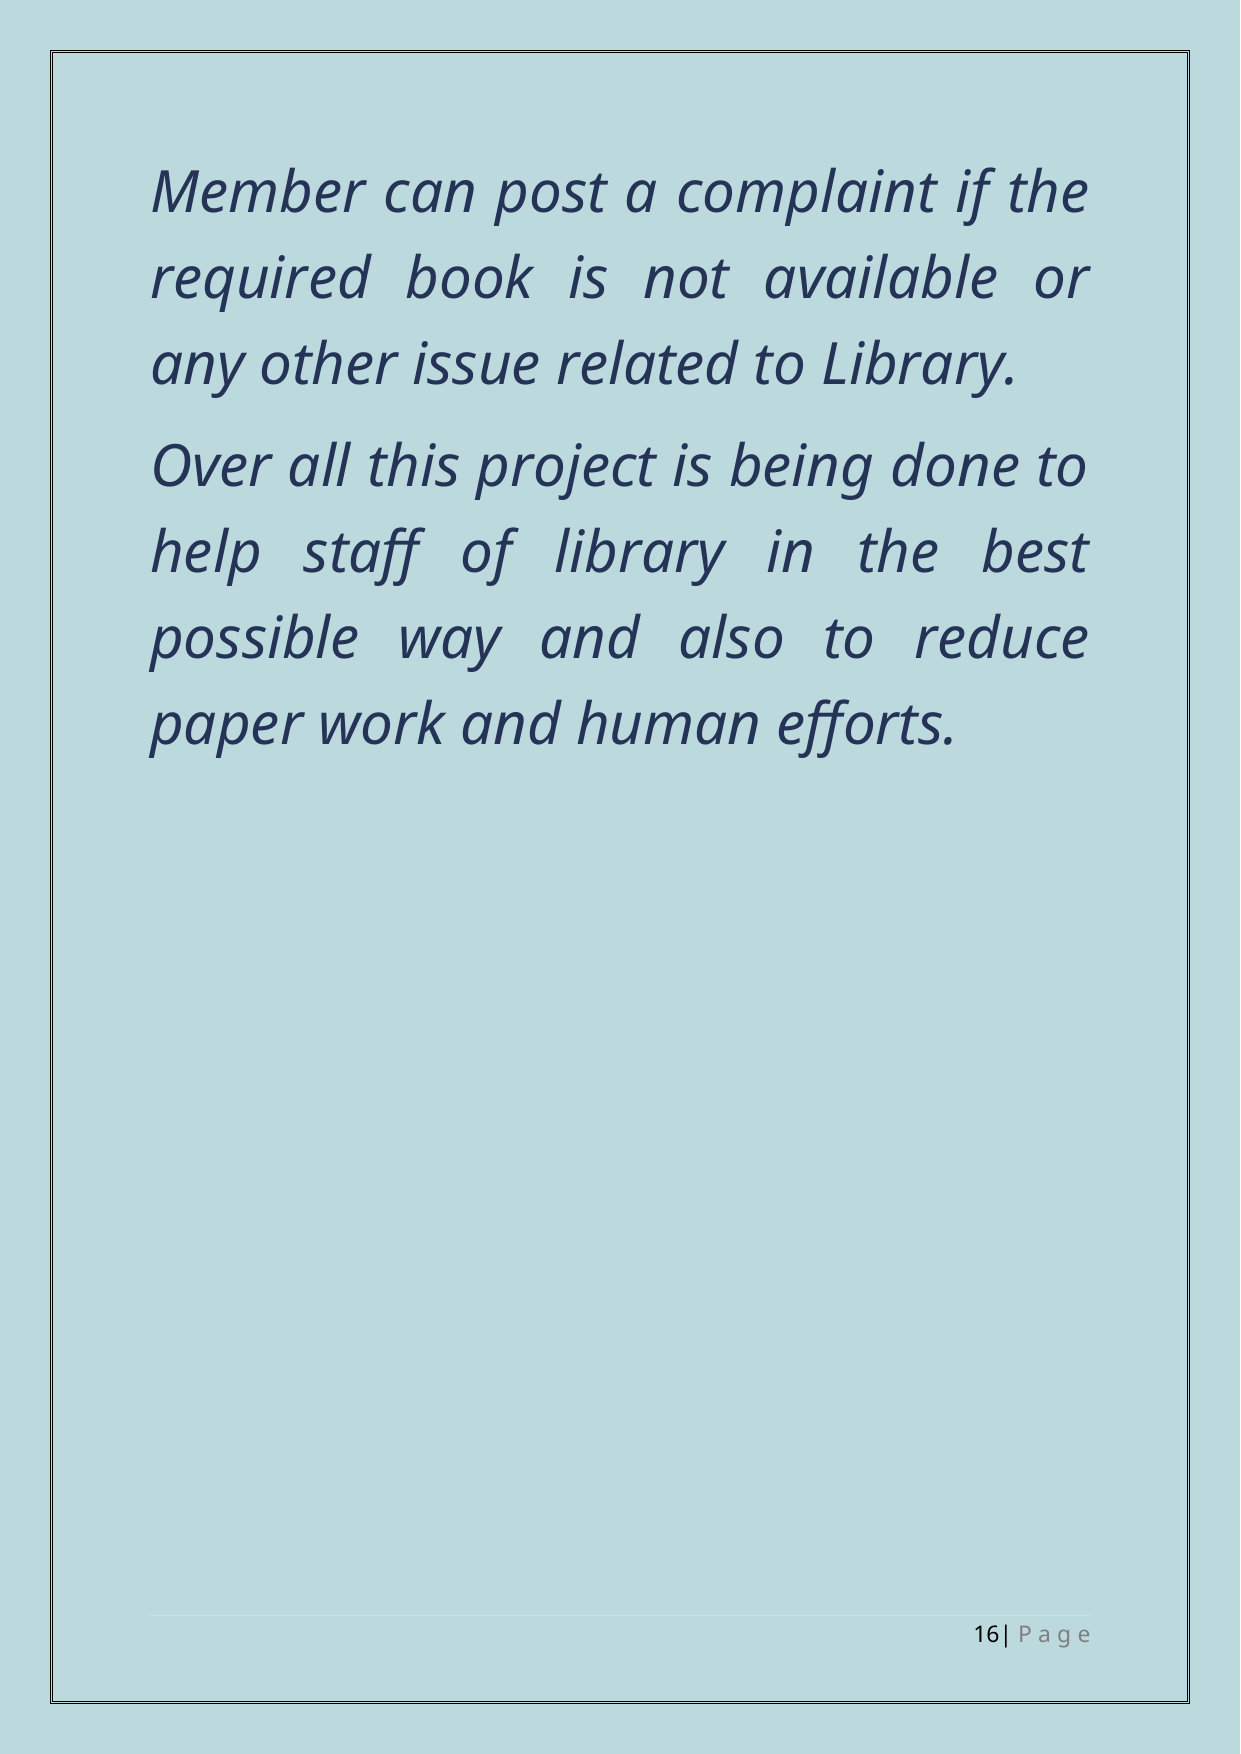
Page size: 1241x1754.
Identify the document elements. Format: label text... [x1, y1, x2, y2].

text Member can post a complaint if the required book is not available or any other issue related to Library. [150, 150, 1090, 401]
text Over all this project is being done to help staff of library in the best possible way and also to reduce paper work and human efforts. [150, 424, 1090, 761]
